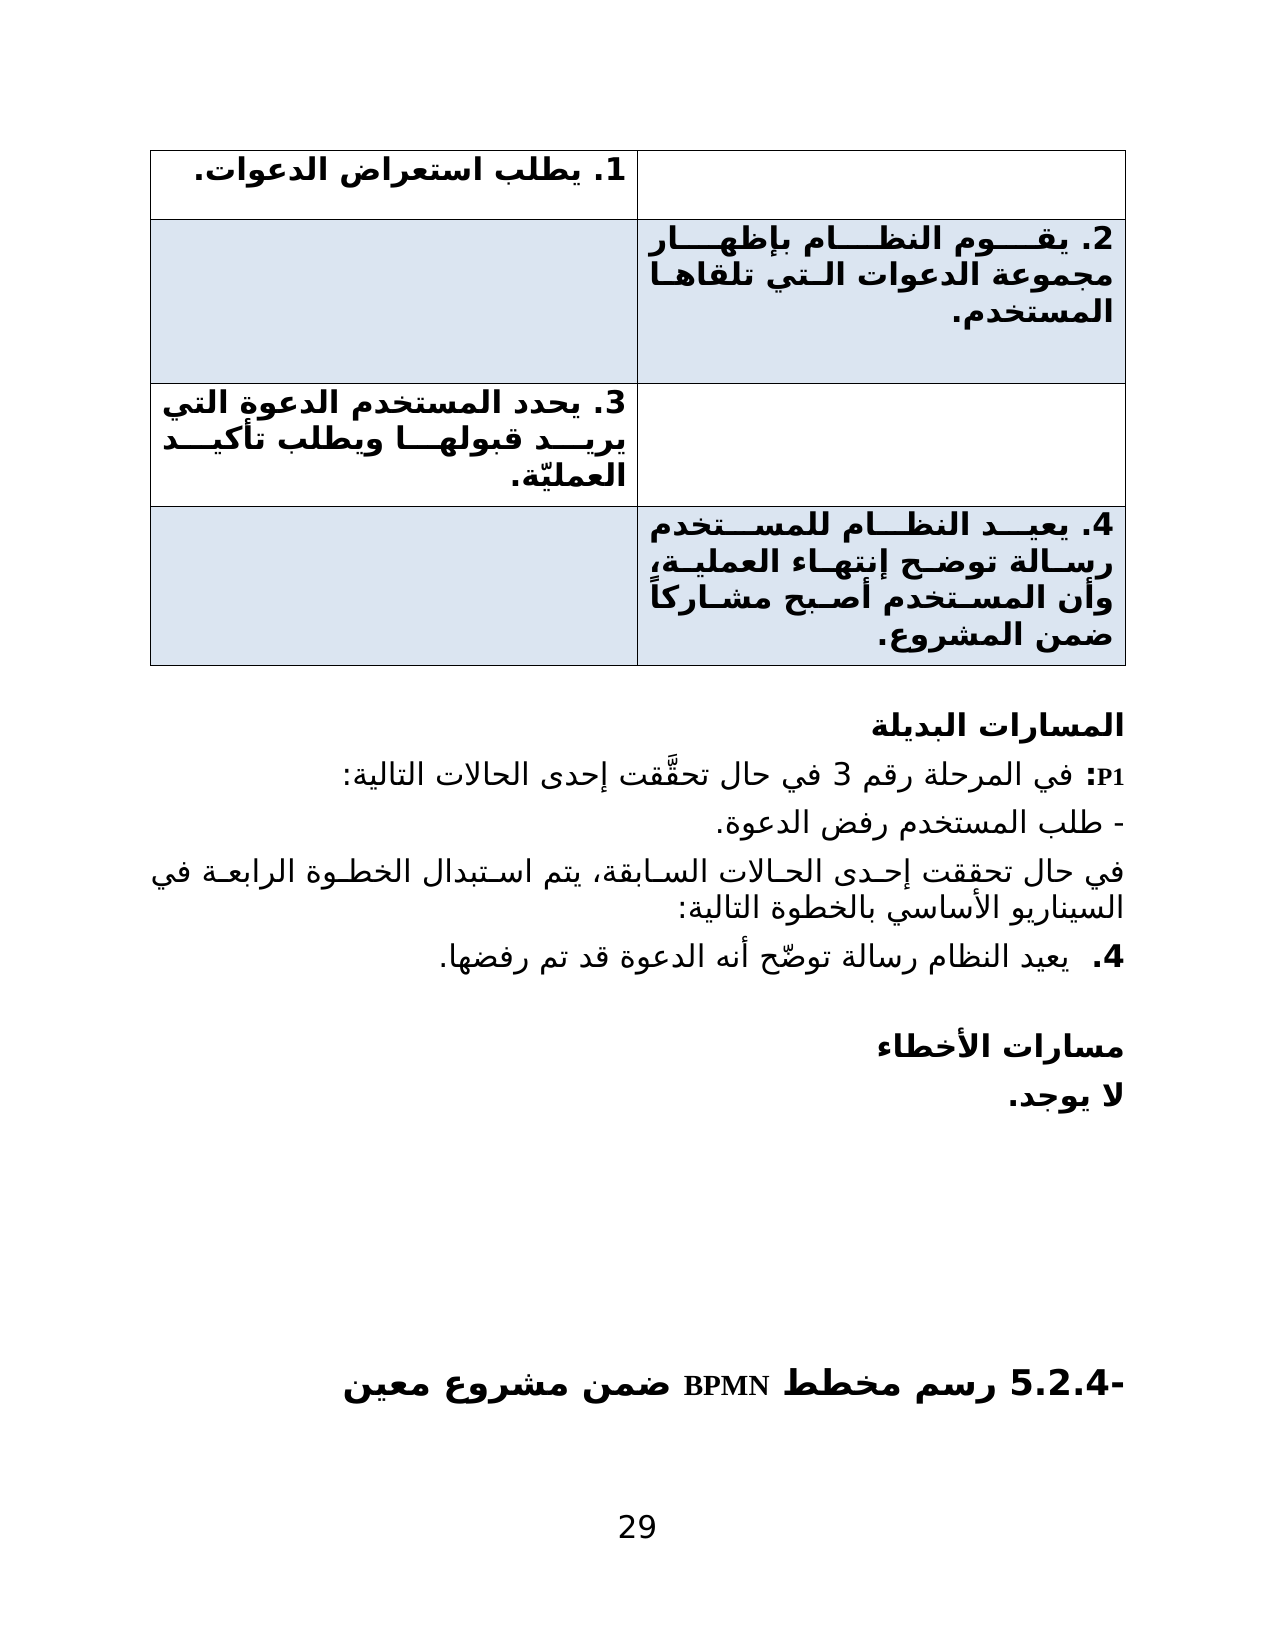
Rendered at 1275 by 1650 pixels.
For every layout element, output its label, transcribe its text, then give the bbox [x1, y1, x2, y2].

table_cell 3. يحدد المستخدم الدعوة التي يريد قبولها ويطلب تأكيد العمليّة. [151, 384, 637, 506]
table_cell [638, 384, 1125, 506]
table_cell [638, 151, 1125, 219]
text مسارات الأخطاء [150, 1029, 1125, 1065]
text 4. يعيد النظام رسالة توضّح أنه الدعوة قد تم رفضها. [150, 939, 1125, 975]
table_cell [151, 220, 637, 383]
table_cell [151, 507, 637, 665]
text المسارات البديلة [150, 707, 1125, 743]
table_cell 2. يقوم النظام بإظهار مجموعة الدعوات التي تلقاها المستخدم. [638, 220, 1125, 383]
table_cell 4. يعيد النظام للمستخدم رسالة توضح إنتهاء العملية، وأن المستخدم أصبح مشاركاً ضمن المشروع. [638, 507, 1125, 665]
text P1: في المرحلة رقم 3 في حال تحقَّقت إحدى الحالات التالية: [150, 756, 1125, 792]
text - طلب المستخدم رفض الدعوة. [150, 805, 1125, 841]
table_cell 1. يطلب استعراض الدعوات. [151, 151, 637, 219]
text لا يوجد. [150, 1078, 1125, 1114]
text في حال تحققت إحدى الحالات السابقة، يتم استبدال الخطوة الرابعة في السيناريو الأساسي بالخطوة التالية: [150, 853, 1125, 926]
text -5.2.4 رسم مخطط BPMN ضمن مشروع معين [150, 1363, 1125, 1404]
